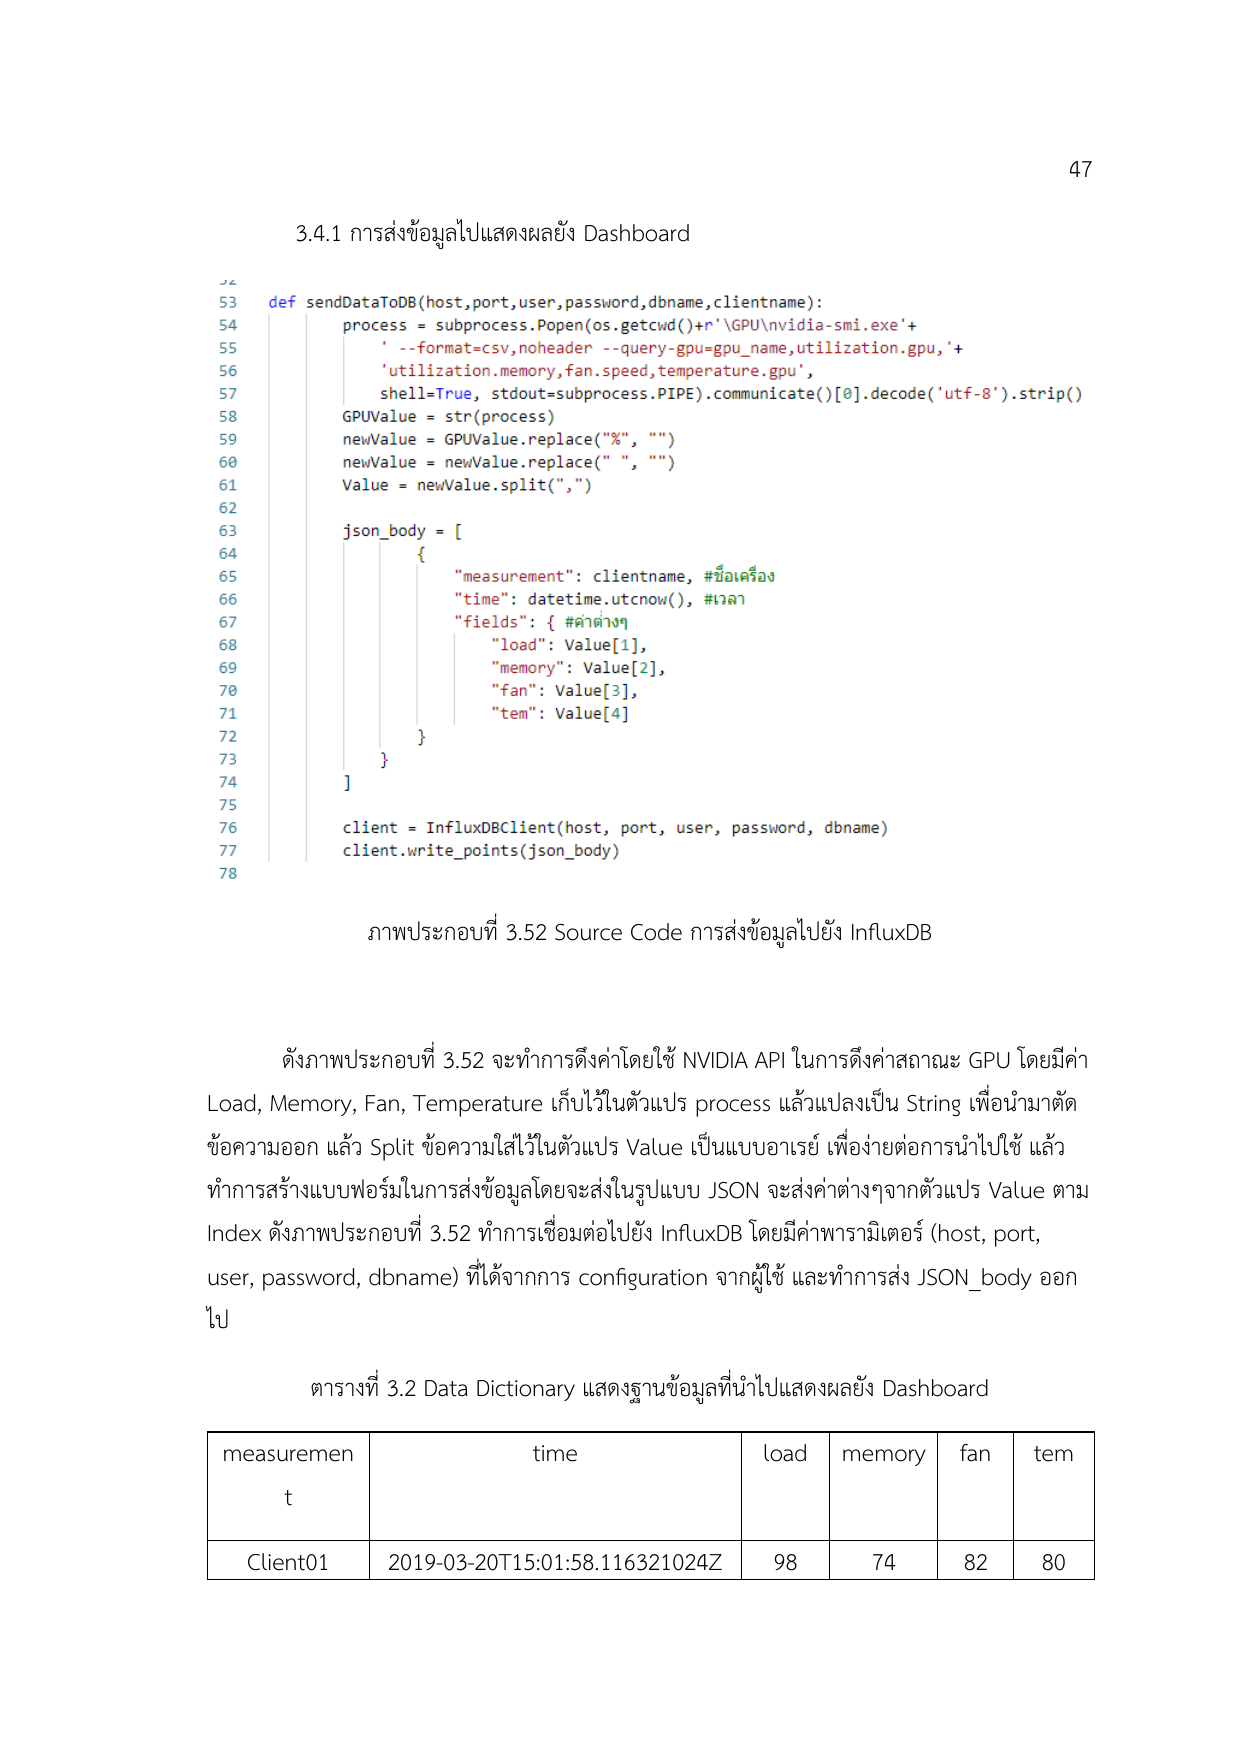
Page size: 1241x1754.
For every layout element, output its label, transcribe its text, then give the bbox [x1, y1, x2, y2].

table_cell 80 [1014, 1541, 1094, 1579]
table_header memory [830, 1433, 937, 1540]
picture [212, 280, 1088, 880]
table_header time [370, 1433, 741, 1540]
table_header measurement [208, 1433, 369, 1540]
table_header tem [1014, 1433, 1094, 1540]
table_header fan [938, 1433, 1013, 1540]
table_cell 74 [830, 1541, 937, 1579]
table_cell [370, 1541, 741, 1579]
table_cell 82 [938, 1541, 1013, 1579]
table_header load [742, 1433, 829, 1540]
subtitle การส่งข้อมูลไปแสดงผลยัง Dashboard [207, 212, 1092, 249]
table_cell 98 [742, 1541, 829, 1579]
table_cell Client01 [208, 1541, 369, 1579]
